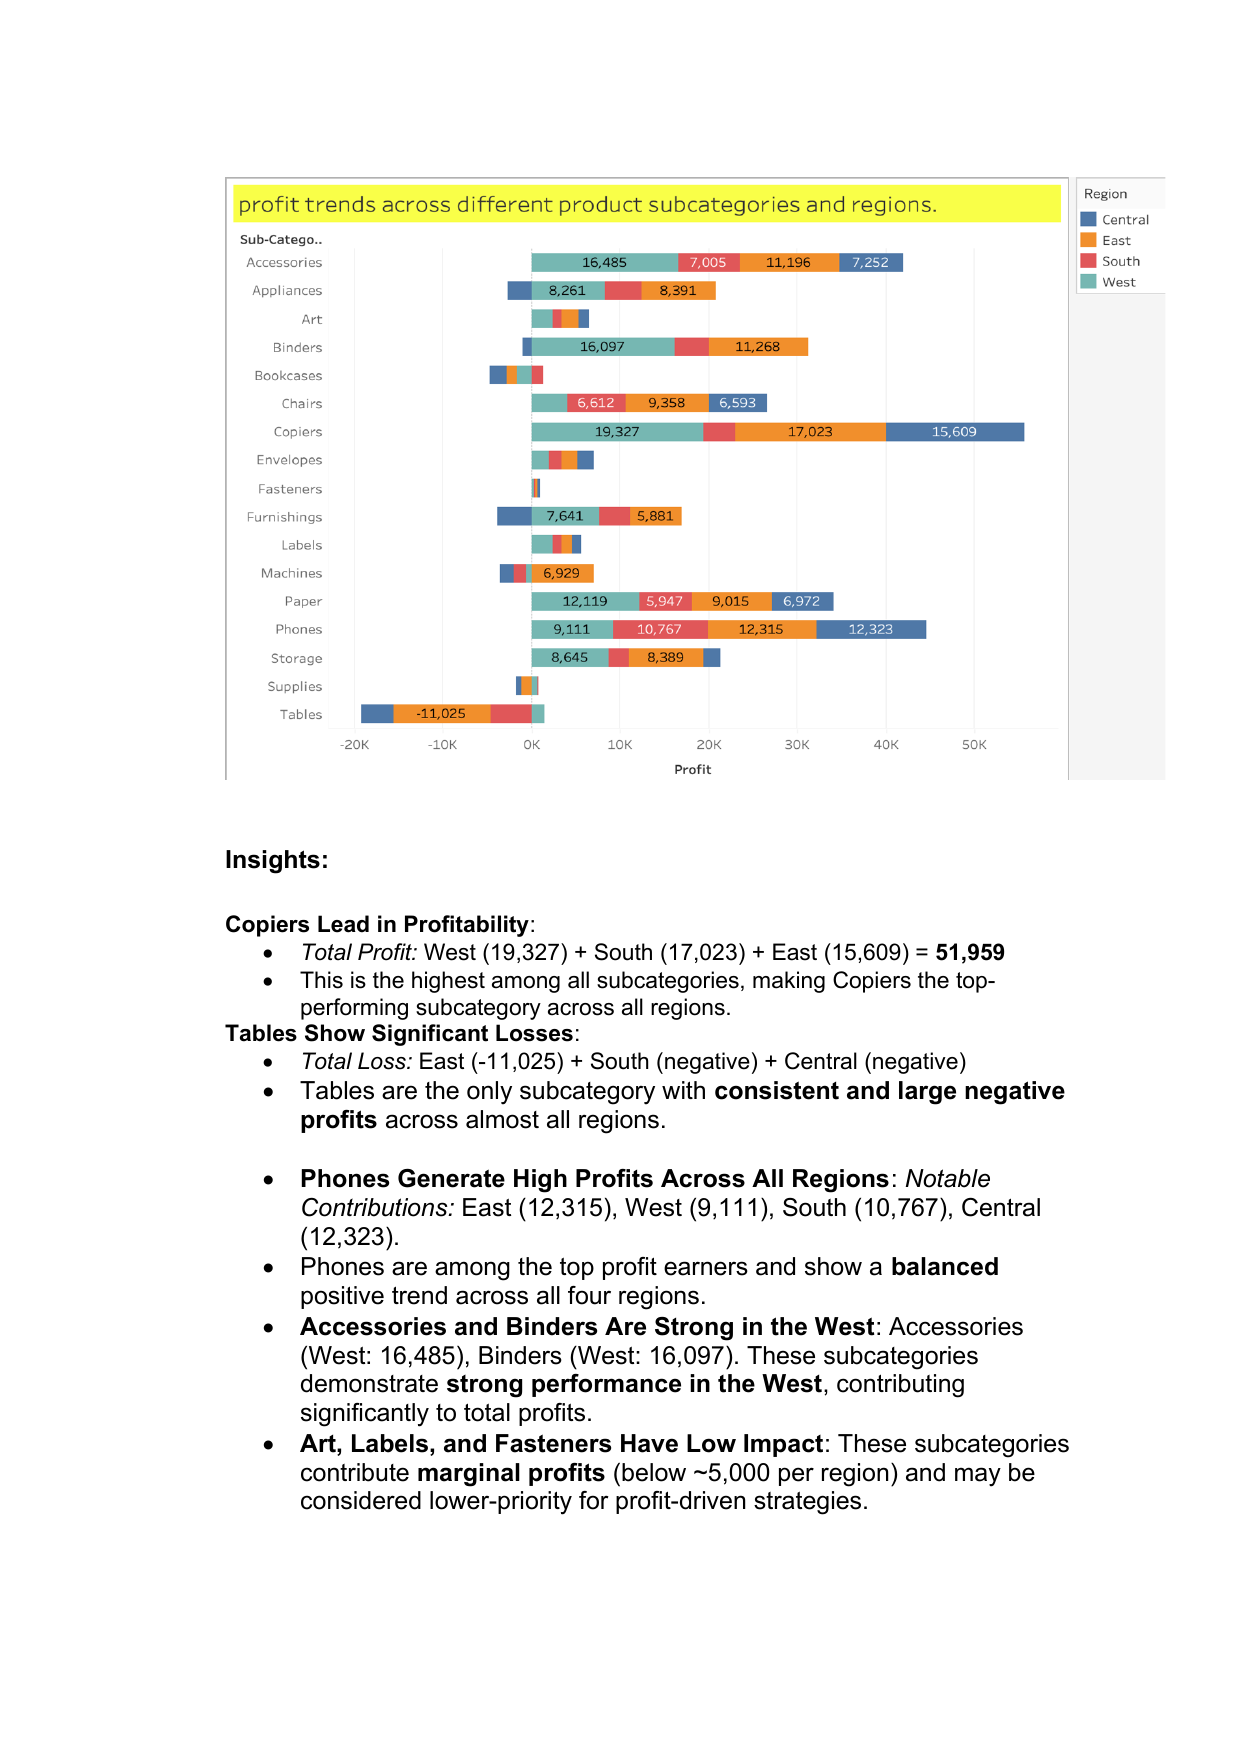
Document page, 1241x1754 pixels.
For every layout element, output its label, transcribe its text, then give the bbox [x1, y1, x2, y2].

list Tables are the only subcategory with consistent and large negative profits across almost all regions. [262, 1242, 1090, 1301]
list This is the highest among all subcategories, making Copiers the top-performing subcategory across all regions. [262, 1133, 1090, 1187]
list Accessories and Binders Are Strong in the West: Accessories (West: 16,485), Binders (West: 16,097). These subcategories demonstrate strong performance in the West, contributing significantly to total profits. [262, 1477, 1090, 1594]
list Tables Show Significant Losses: [225, 1187, 1090, 1213]
list Total Loss: East (-11,025) + South (negative) + Central (negative) [262, 1213, 1090, 1242]
picture [225, 344, 1166, 947]
list Phones are among the top profit earners and show a balanced positive trend across all four regions. [262, 1418, 1090, 1477]
list Total Profit: West (19,327) + South (17,023) + East (15,609) = 51,959 [262, 1104, 1090, 1133]
list Phones Generate High Profits Across All Regions: Notable Contributions: East (12,315), West (9,111), South (10,767), Central (12,323). [262, 1330, 1090, 1418]
text Copiers Lead in Profitability: [150, 1078, 1090, 1104]
text Insights: [150, 1012, 1090, 1041]
list Storage and Binders have a balanced demand across all four regions, making them reliable performers without being heavily skewed toward a single region. [262, 150, 1090, 231]
